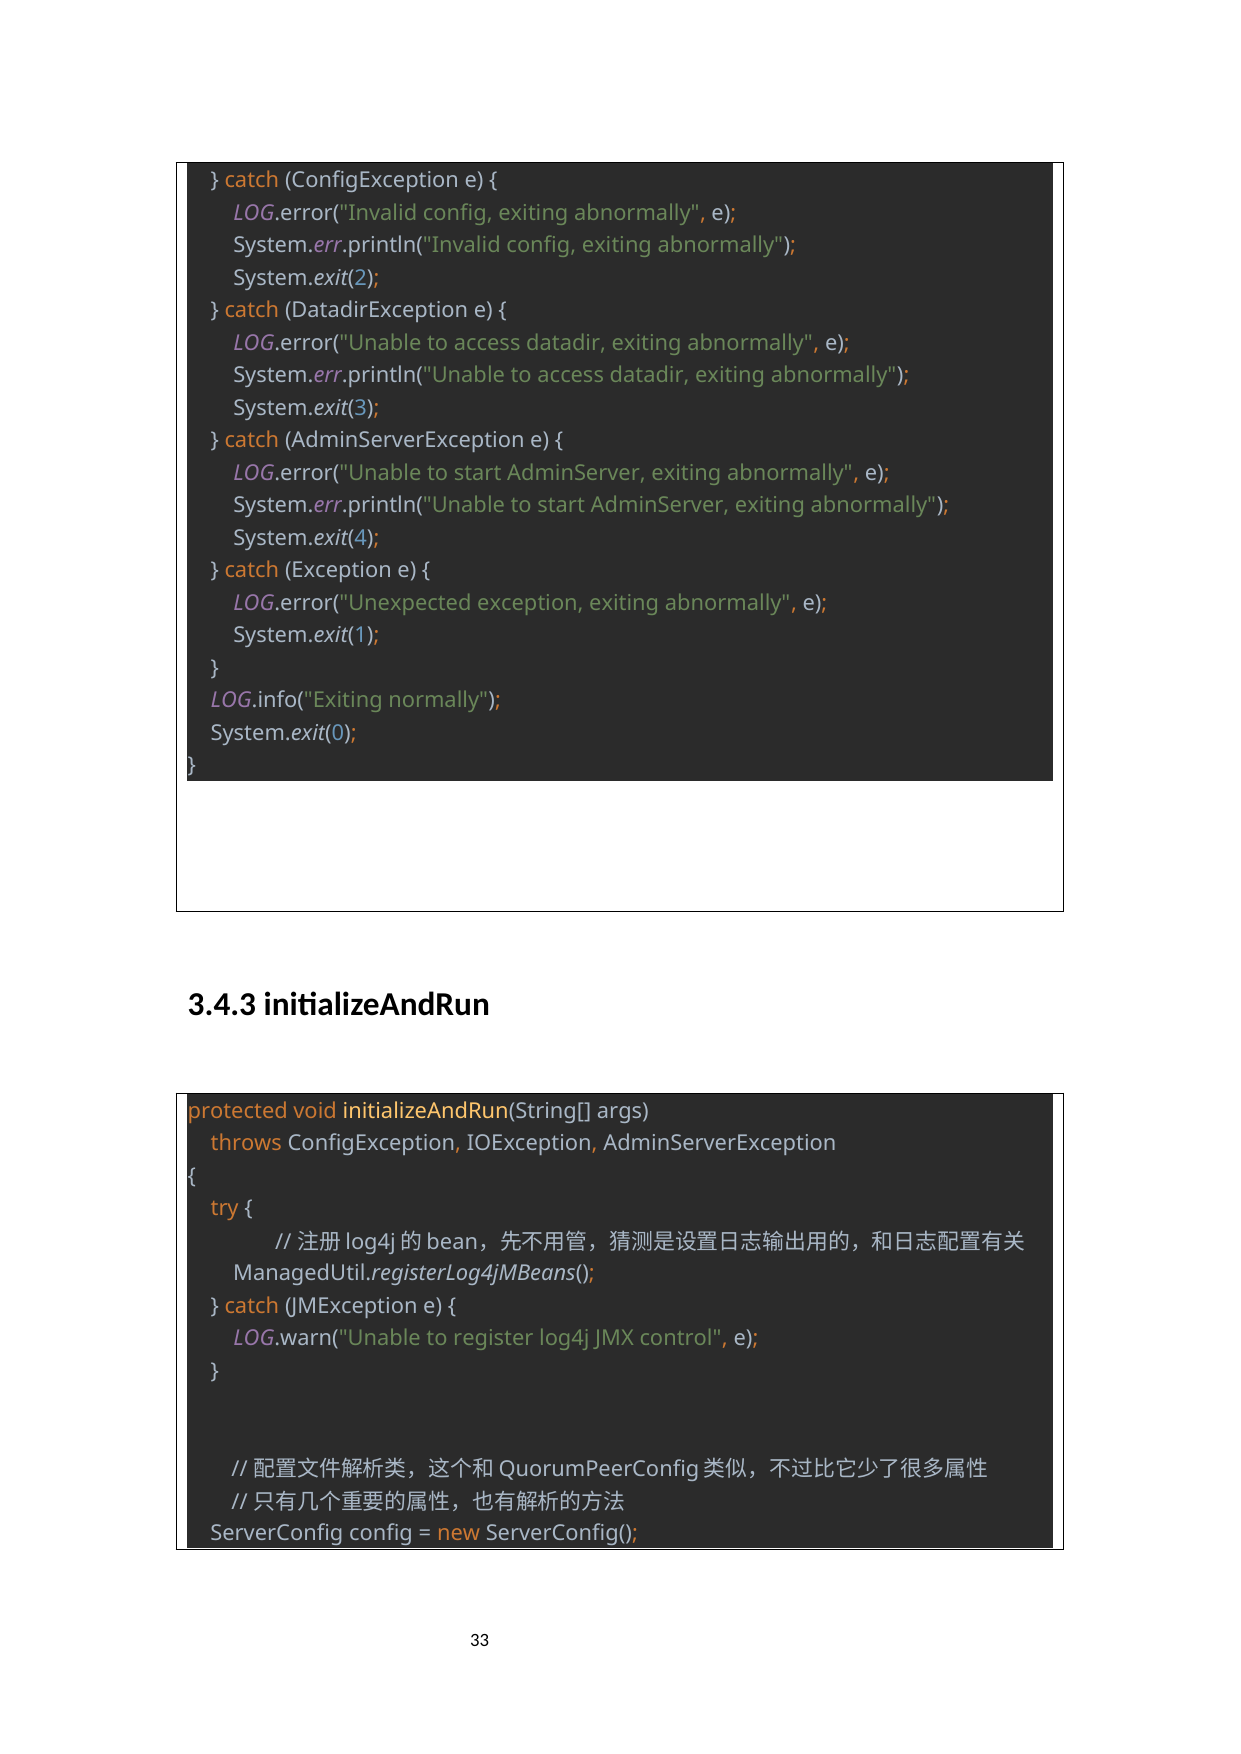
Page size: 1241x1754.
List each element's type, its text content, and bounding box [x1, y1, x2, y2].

subtitle 3.4.3 initializeAndRun [187, 971, 1053, 1036]
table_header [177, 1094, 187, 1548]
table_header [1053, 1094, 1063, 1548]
